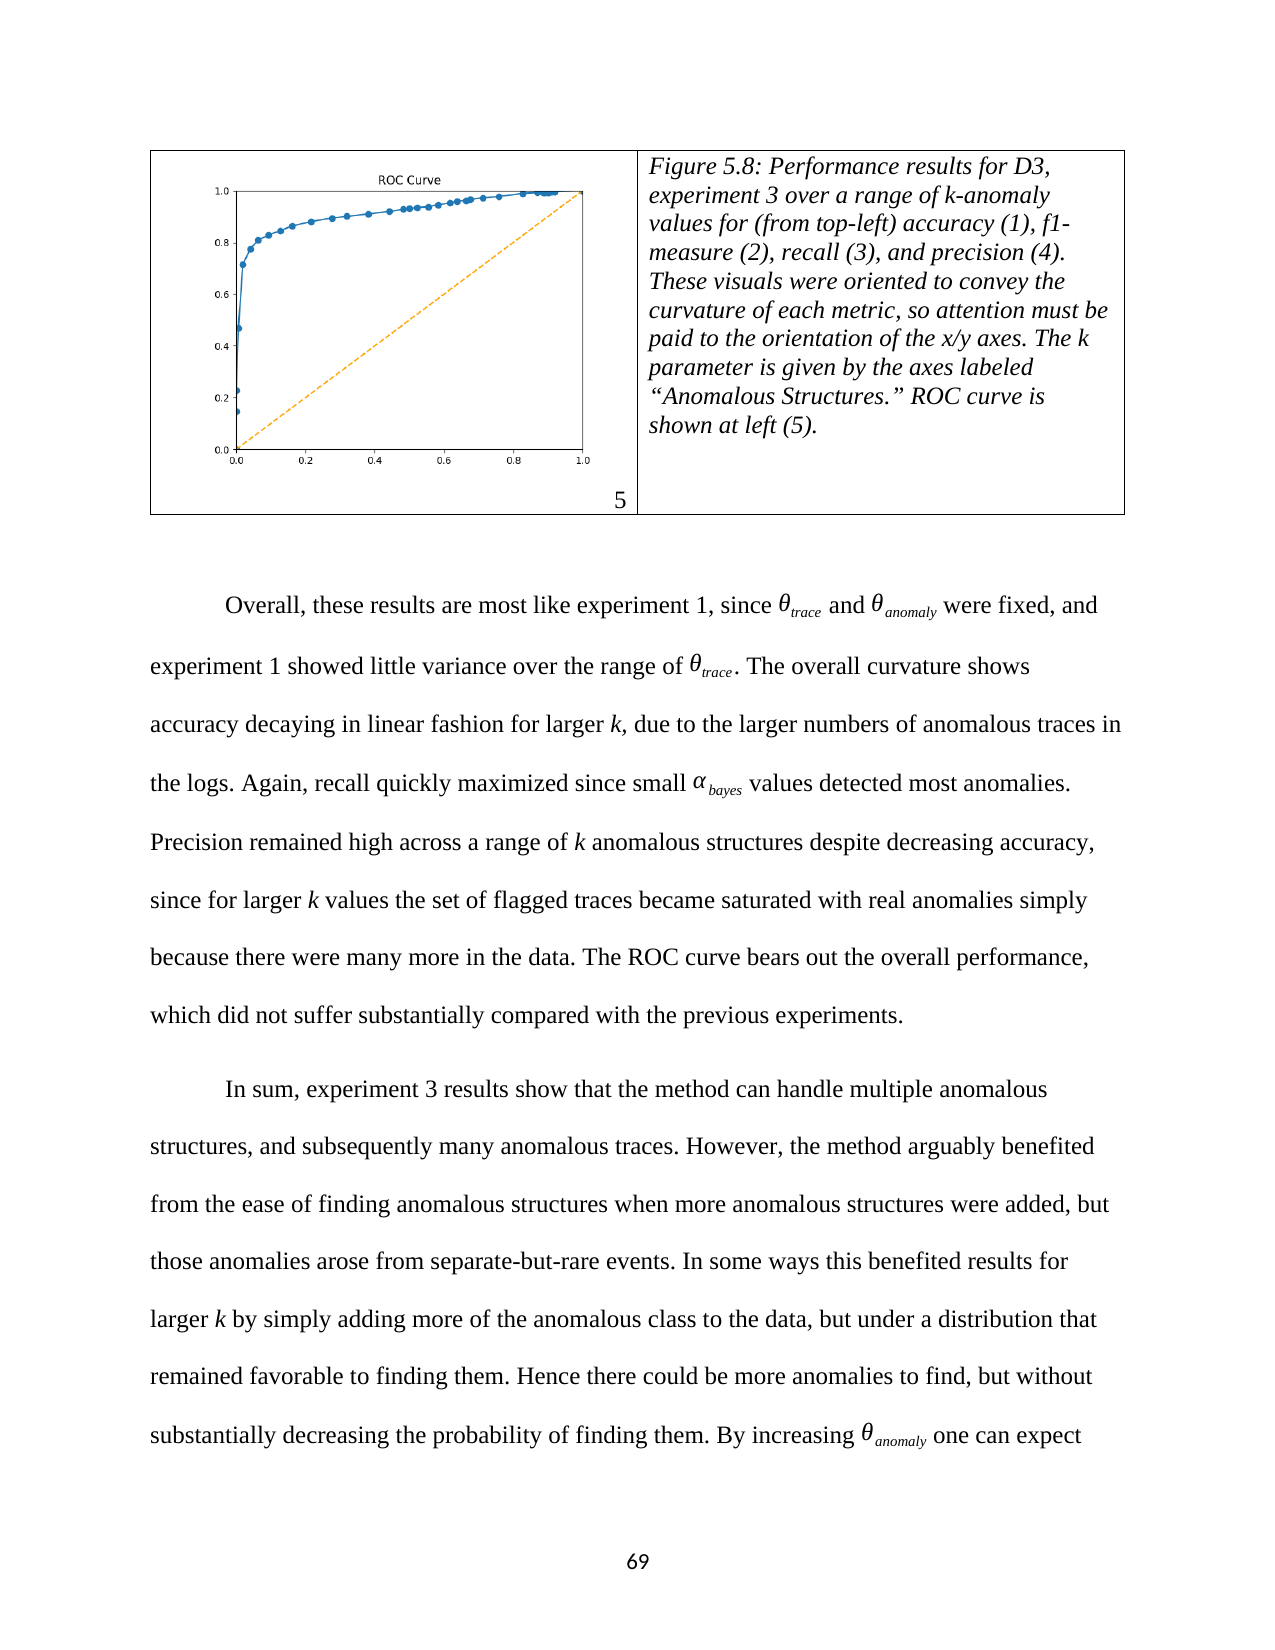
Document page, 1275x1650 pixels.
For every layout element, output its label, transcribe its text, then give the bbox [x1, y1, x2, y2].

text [150, 1074, 1125, 1450]
text Overall, these results are most like experiment 1, since and were fixed, and experiment 1 showed little variance over the range of . The overall curvature shows accuracy decaying in linear fashion for larger k, due to the larger numbers of anomalous traces in the logs. Again, recall quickly maximized since small values detected most anomalies. Precision remained high across a range of k anomalous structures despite decreasing accuracy, since for larger k values the set of flagged traces became saturated with real anomalies simply because there were many more in the data. The ROC curve bears out the overall performance, which did not suffer substantially compared with the previous experiments. [150, 589, 1125, 1028]
table_cell Figure 5.8: Performance results for D3, experiment 3 over a range of k-anomaly values for (from top-left) accuracy (1), f1-measure (2), recall (3), and precision (4). These visuals were oriented to convey the curvature of each metric, so attention must be paid to the orientation of the x/y axes. The k parameter is given by the axes labeled “Anomalous Structures.” ROC curve is shown at left (5). [638, 151, 1124, 514]
picture [180, 151, 627, 486]
table_cell 5 [151, 151, 637, 514]
